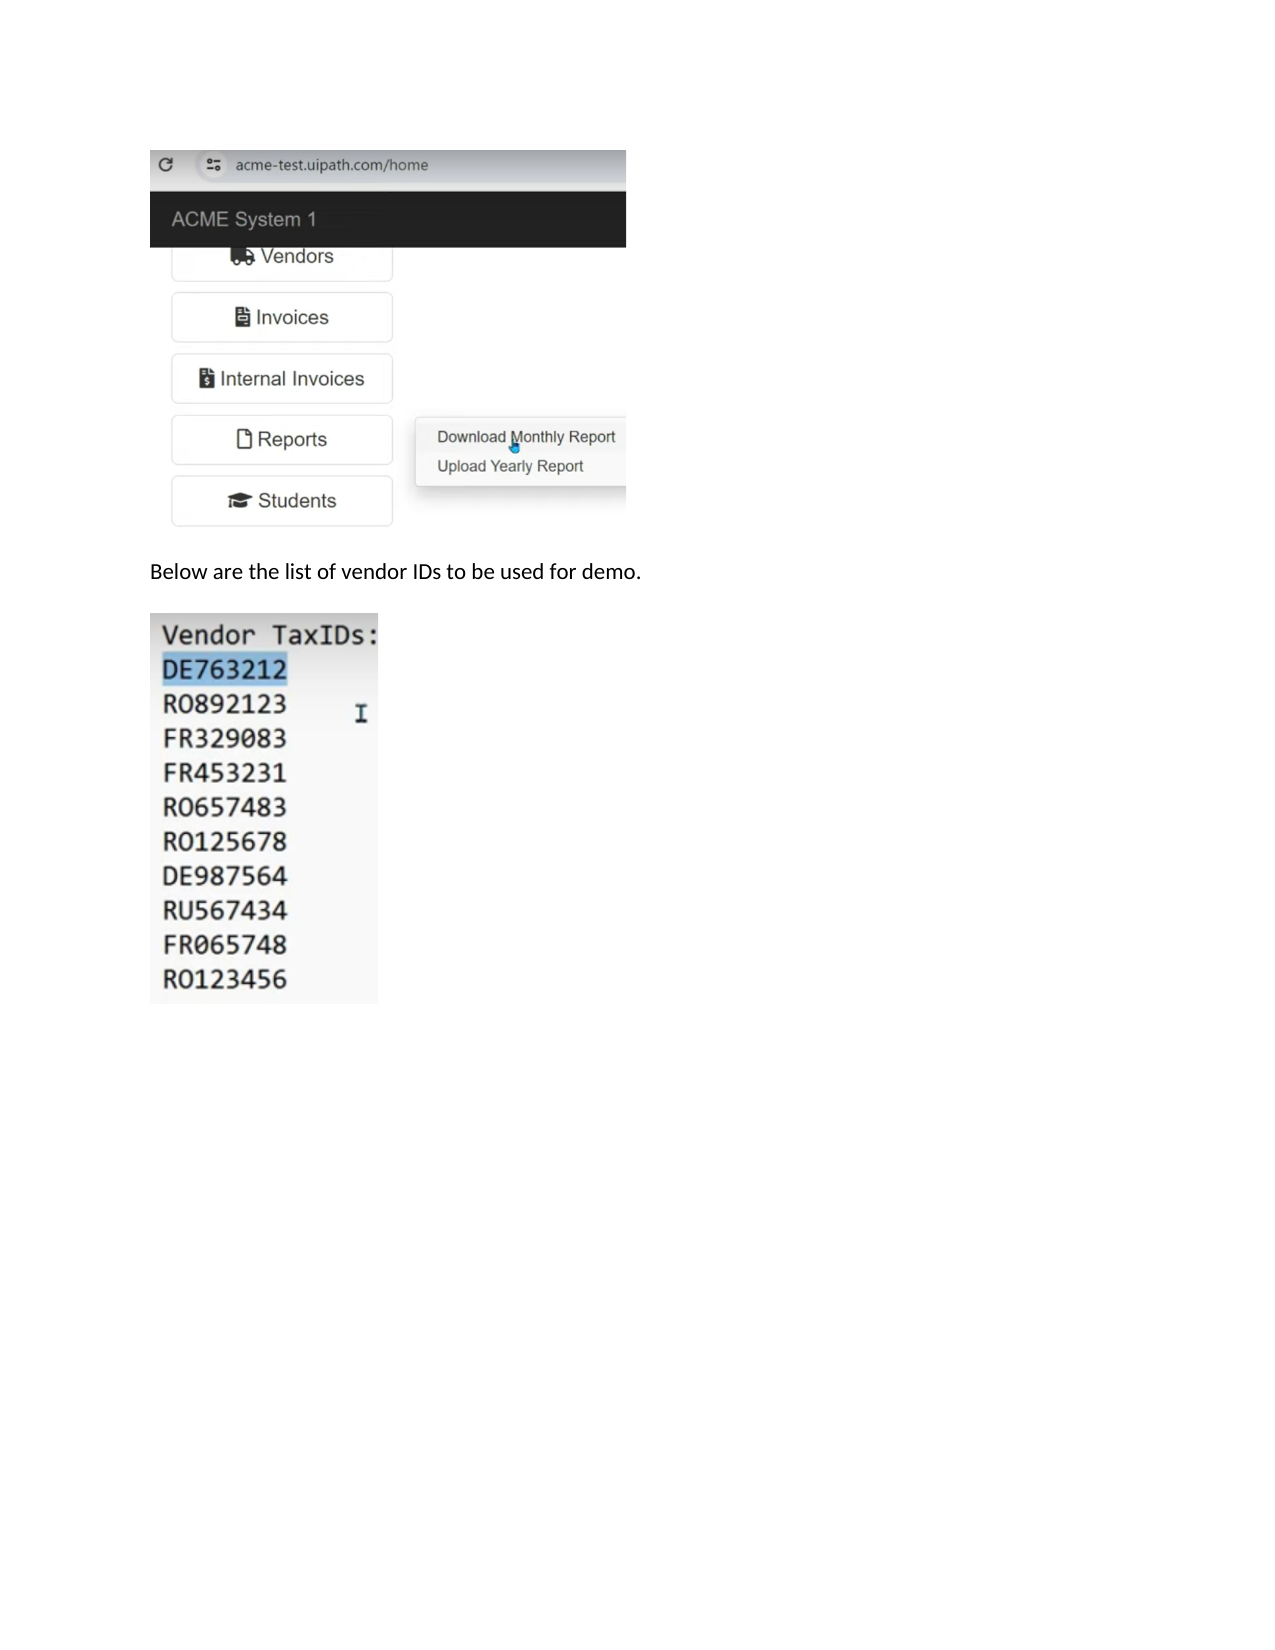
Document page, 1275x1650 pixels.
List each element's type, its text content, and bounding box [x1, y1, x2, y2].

picture [150, 613, 379, 1004]
picture [150, 150, 627, 530]
text Below are the list of vendor IDs to be used for demo. [150, 557, 1125, 585]
